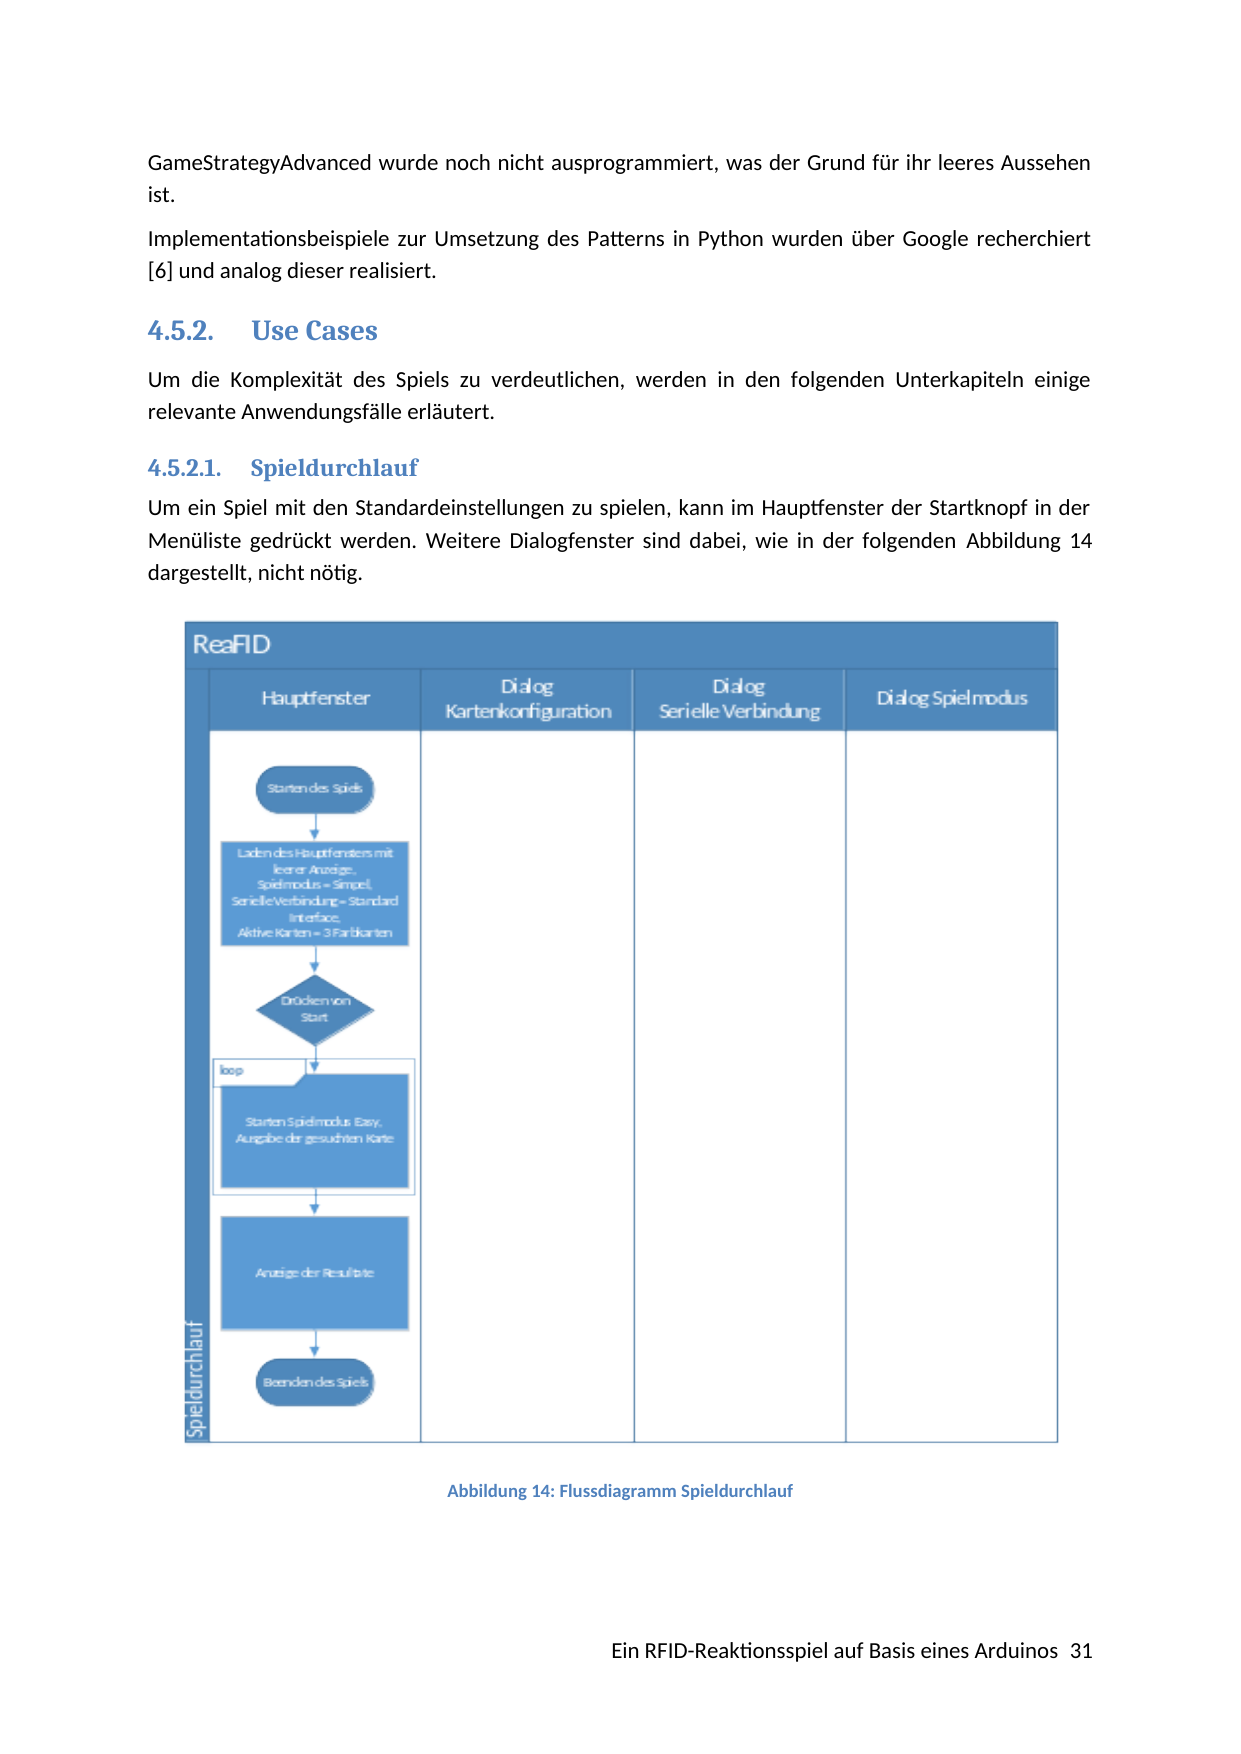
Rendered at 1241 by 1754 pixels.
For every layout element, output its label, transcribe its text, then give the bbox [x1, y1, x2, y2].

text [148, 148, 1093, 208]
subtitle Use Cases [148, 314, 1093, 347]
text Implementationsbeispiele zur Umsetzung des Patterns in Python wurden über Google recherchiert [6] und analog dieser realisiert. [148, 224, 1093, 285]
subtitle Spieldurchlauf [148, 454, 1093, 483]
text Abbildung 14: Flussdiagramm Spieldurchlauf [148, 1479, 1093, 1502]
text Um ein Spiel mit den Standardeinstellungen zu spielen, kann im Hauptfenster der Startknopf in der Menüliste gedrückt werden. Weitere Dialogfenster sind dabei, wie in der folgenden Abbildung 14 dargestellt, nicht nötig. [148, 493, 1093, 586]
text Um die Komplexität des Spiels zu verdeutlichen, werden in den folgenden Unterkapiteln einige relevante Anwendungsfälle erläutert. [148, 365, 1093, 425]
